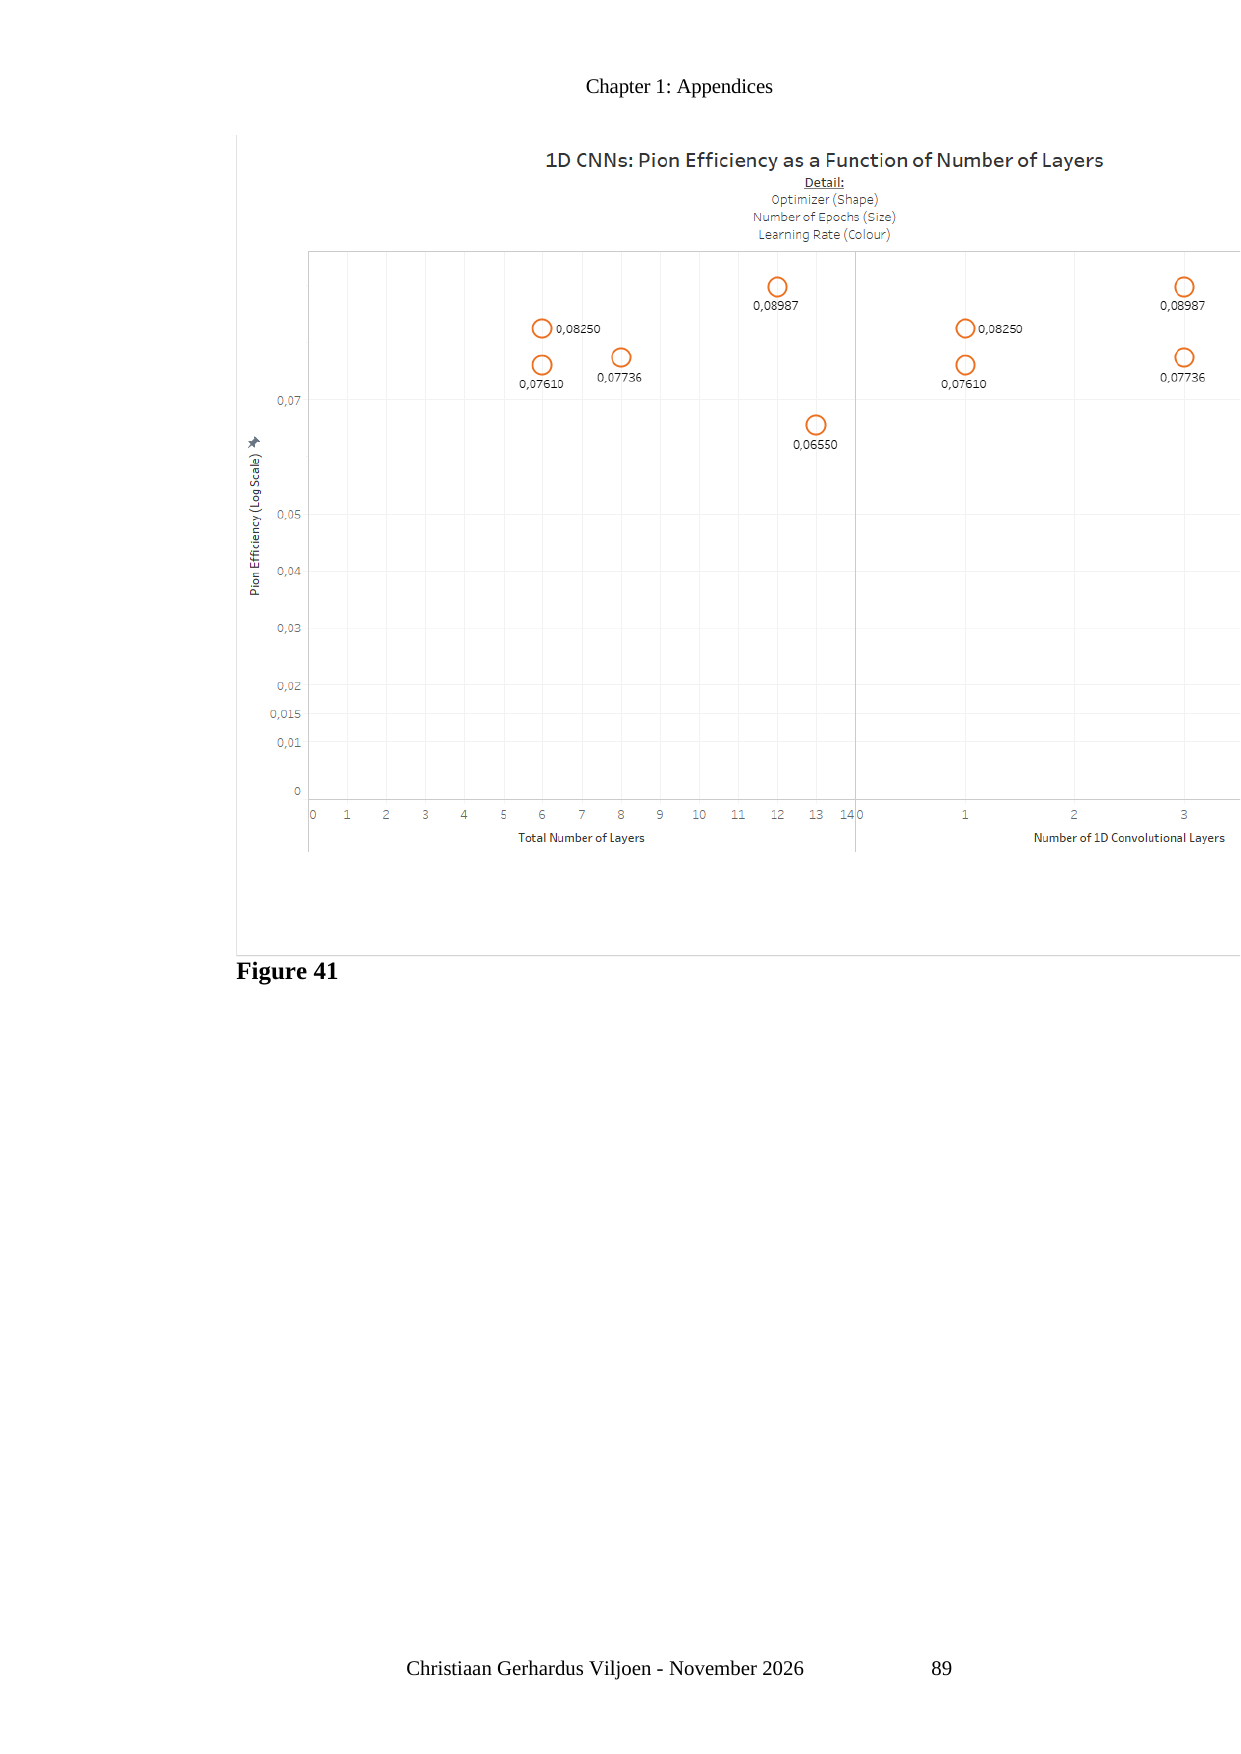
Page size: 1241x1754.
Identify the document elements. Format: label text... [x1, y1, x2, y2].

picture [236, 135, 1241, 957]
